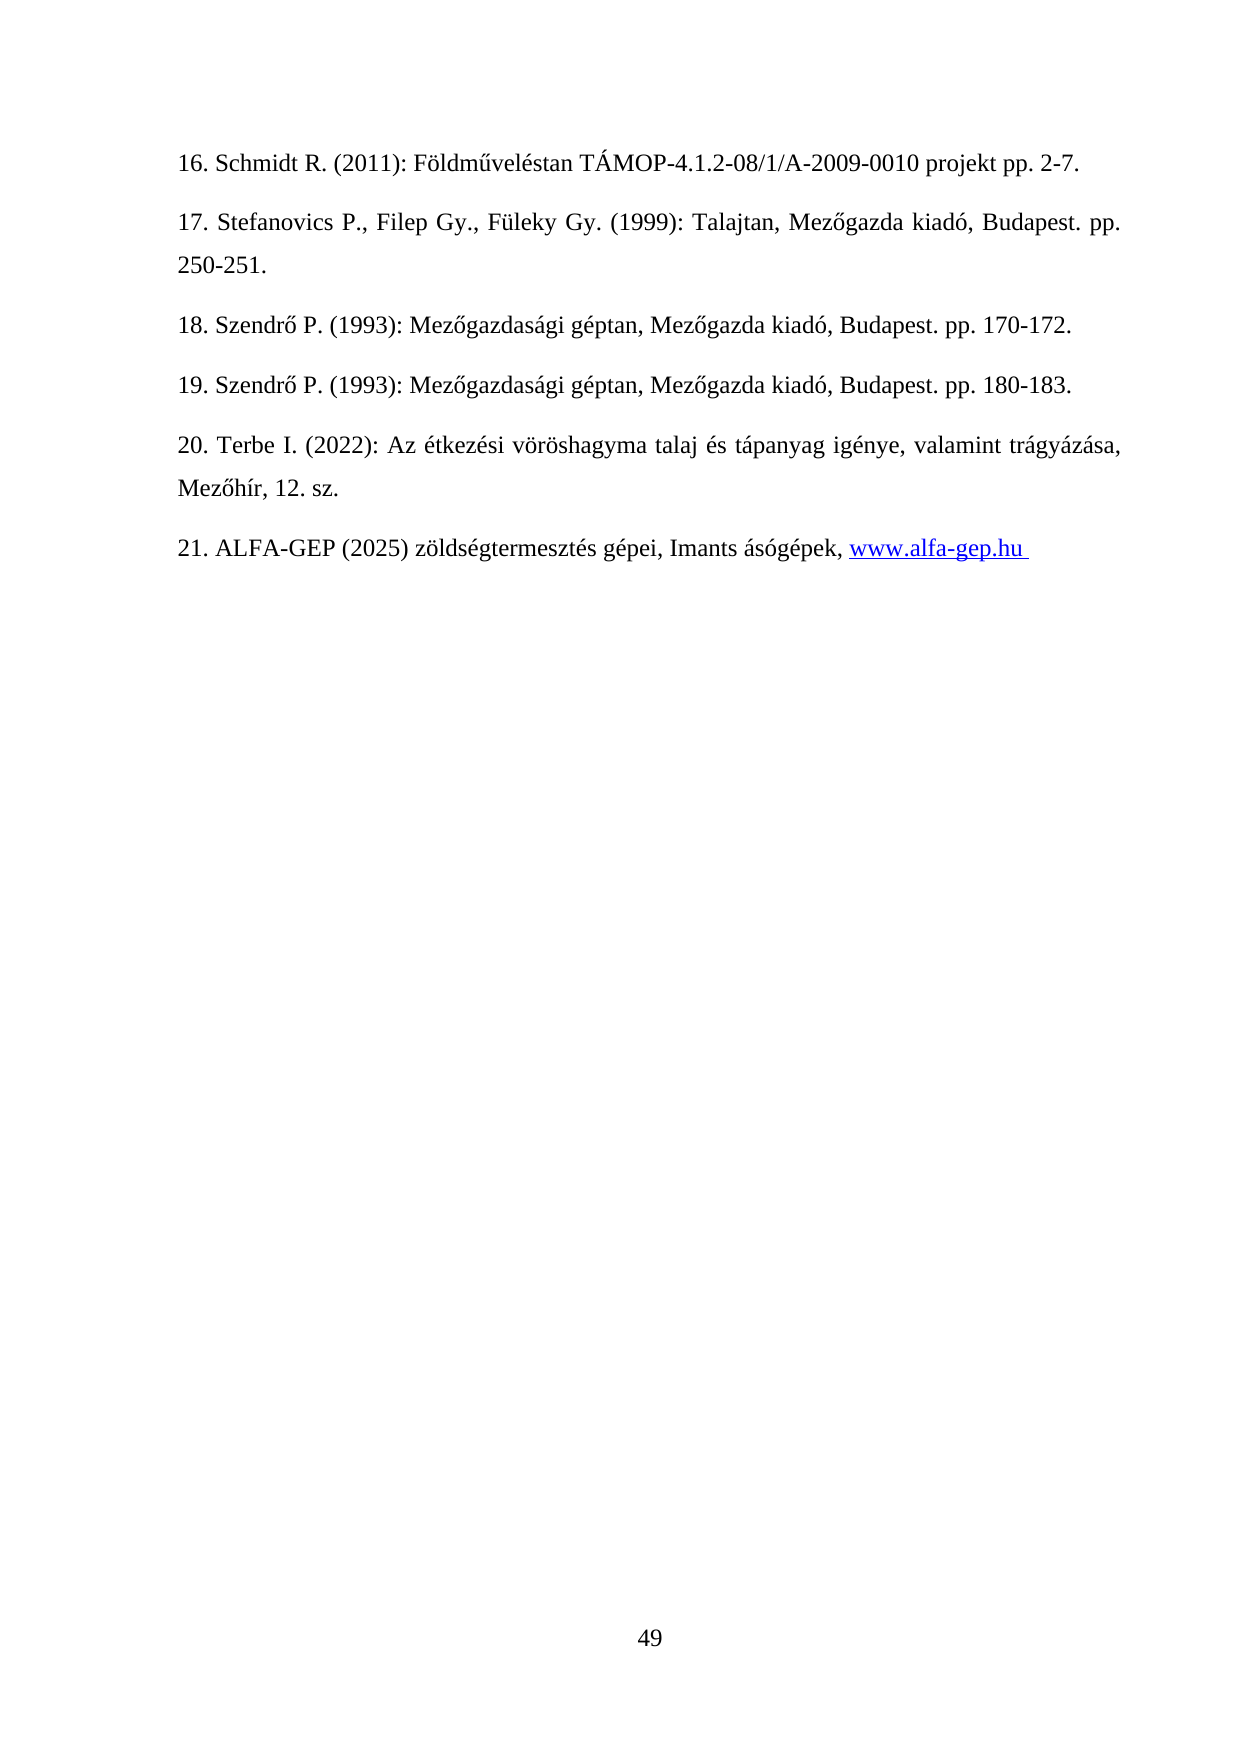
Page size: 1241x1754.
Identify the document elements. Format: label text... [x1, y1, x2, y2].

text 16. Schmidt R. (2011): Földműveléstan TÁMOP-4.1.2-08/1/A-2009-0010 projekt pp. 2-7. [177, 148, 1122, 176]
text 18. Szendrő P. (1993): Mezőgazdasági géptan, Mezőgazda kiadó, Budapest. pp. 170-172. [177, 310, 1122, 339]
text 20. Terbe I. (2022): Az étkezési vöröshagyma talaj és tápanyag igénye, valamint trágyázása, Mezőhír, 12. sz. [177, 430, 1122, 502]
text 21. ALFA-GEP (2025) zöldségtermesztés gépei, Imants ásógépek, www.alfa-gep.hu [177, 533, 1122, 562]
text 19. Szendrő P. (1993): Mezőgazdasági géptan, Mezőgazda kiadó, Budapest. pp. 180-183. [177, 370, 1122, 399]
text 17. Stefanovics P., Filep Gy., Füleky Gy. (1999): Talajtan, Mezőgazda kiadó, Budapest. pp. 250-251. [177, 207, 1122, 279]
